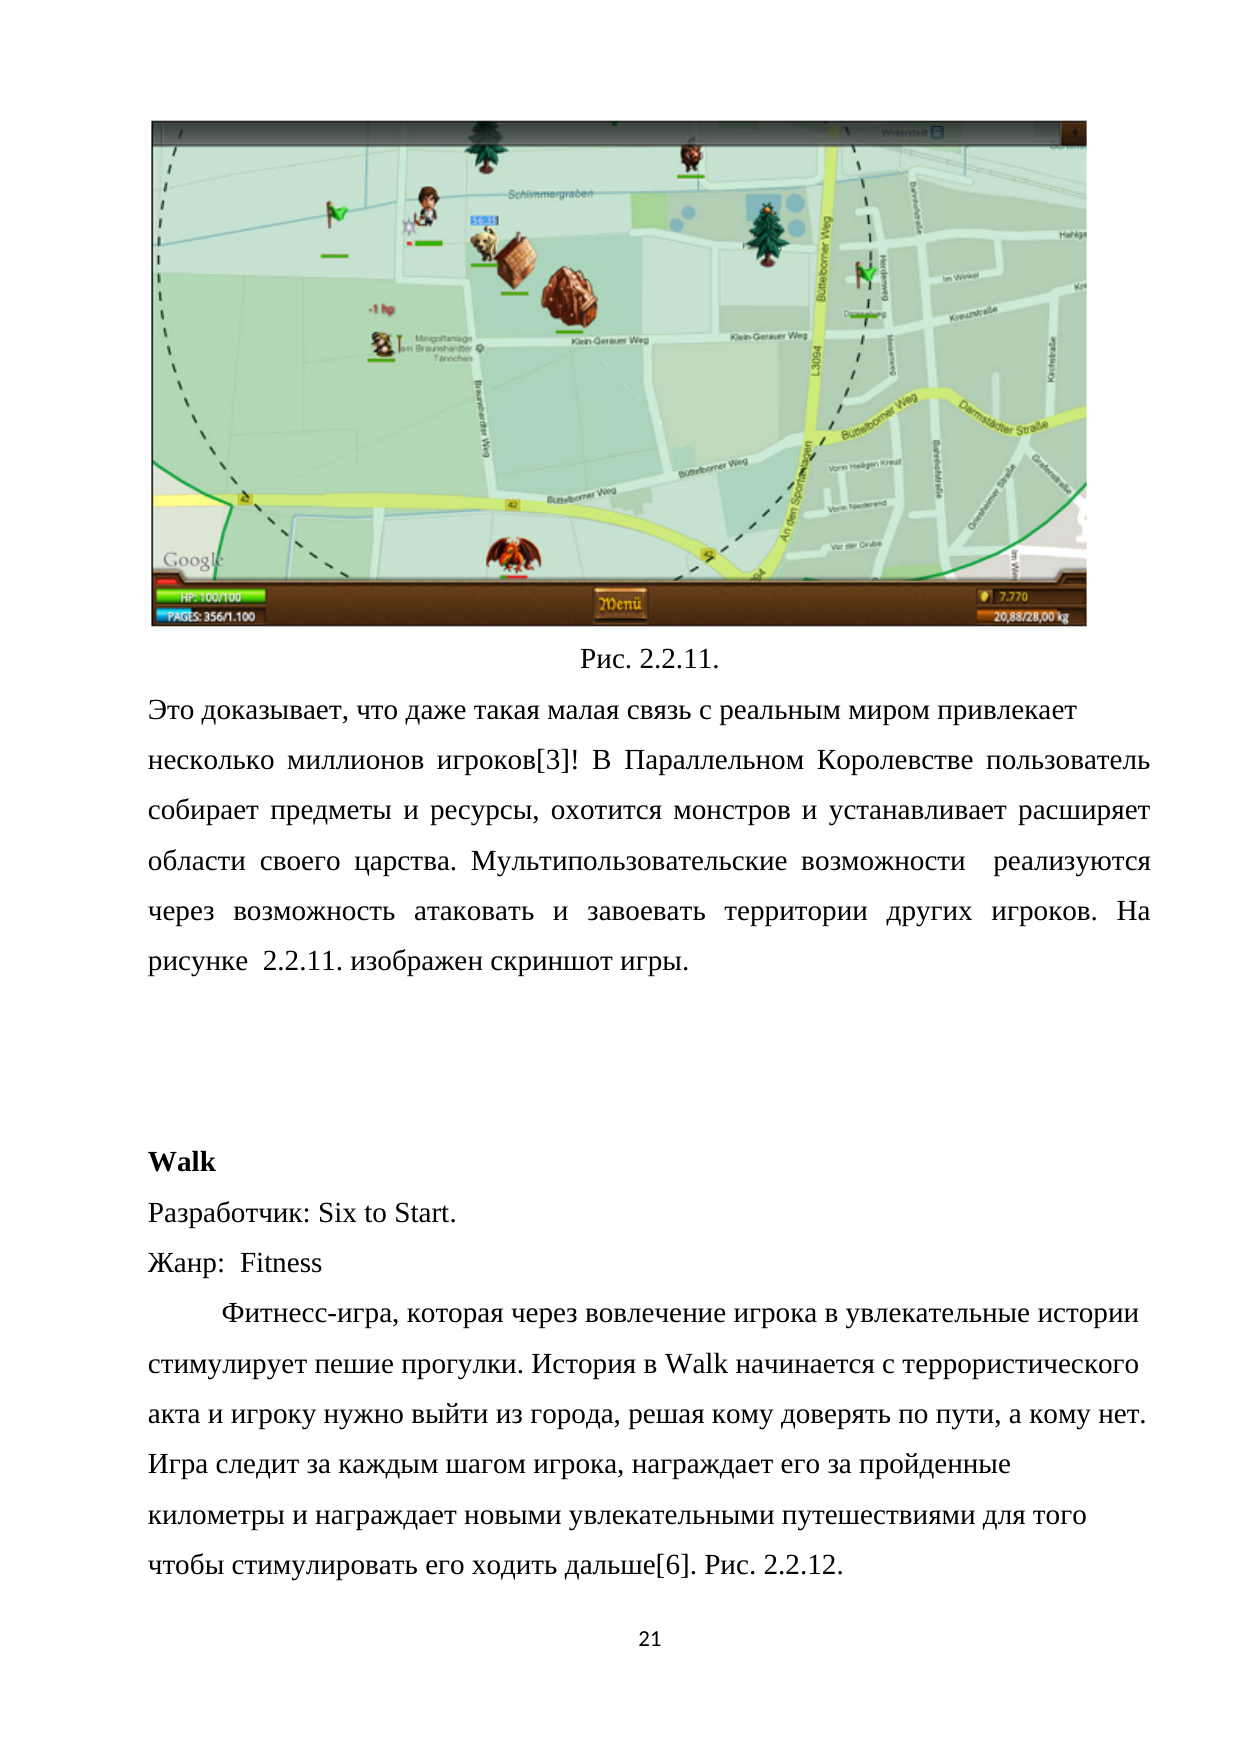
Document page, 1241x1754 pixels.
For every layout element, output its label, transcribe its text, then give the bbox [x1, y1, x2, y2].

text Walk [148, 1144, 1152, 1178]
text Фитнесс-игра, которая через вовлечение игрока в увлекательные истории стимулирует пешие прогулки. История в Walk начинается с террористического акта и игроку нужно выйти из города, решая кому доверять по пути, а кому нет. Игра следит за каждым шагом игрока, награждает его за пройденные километры и награждает новыми увлекательными путешествиями для того чтобы стимулировать его ходить дальше[6]. Рис. 2.2.12. [148, 1296, 1152, 1581]
text Разработчик: Six to Start. [148, 1195, 1152, 1228]
text несколько миллионов игроков[3]! В Параллельном Королевстве пользователь собирает предметы и ресурсы, охотится монстров и устанавливает расширяет области своего царства. Мультипользовательские возможности реализуются через возможность атаковать и завоевать территории других игроков. На рисунке 2.2.11. изображен скриншот игры. [148, 742, 1152, 977]
picture [147, 118, 1087, 628]
text Рис. 2.2.11. [148, 641, 1152, 675]
text Это доказывает, что даже такая малая связь с реальным миром привлекает [148, 692, 1152, 725]
text Жанр: Fitness [148, 1245, 1152, 1279]
